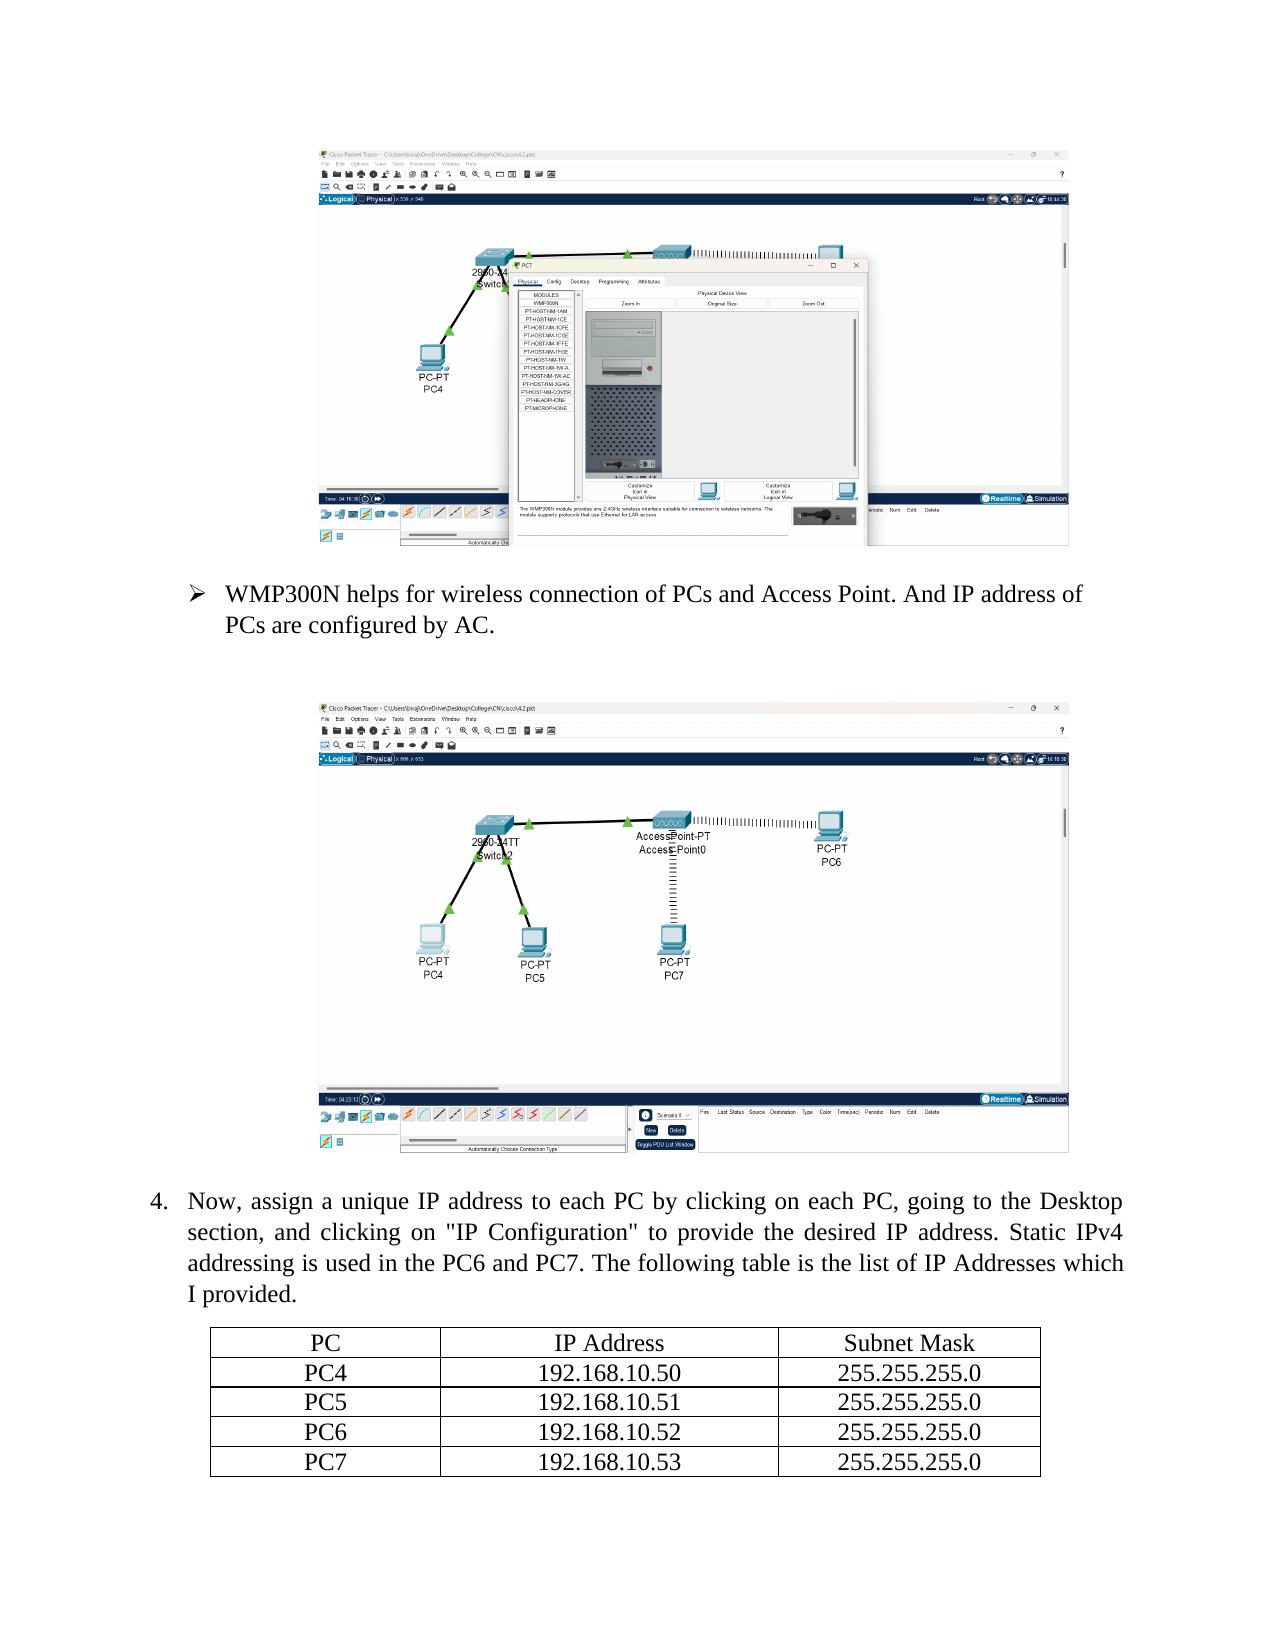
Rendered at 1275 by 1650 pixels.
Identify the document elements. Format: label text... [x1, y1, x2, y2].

table_cell 192.168.10.52 [441, 1417, 778, 1446]
table_cell PC5 [211, 1388, 440, 1416]
table_cell PC6 [211, 1417, 440, 1446]
picture [334, 758, 344, 762]
table_cell 255.255.255.0 [779, 1358, 1040, 1386]
table_cell 255.255.255.0 [779, 1388, 1040, 1416]
table_cell 192.168.10.50 [441, 1358, 778, 1386]
table_cell 192.168.10.51 [441, 1388, 778, 1416]
table_cell 192.168.10.53 [441, 1447, 778, 1476]
table_header IP Address [441, 1328, 778, 1357]
table_cell PC7 [211, 1447, 440, 1476]
picture [318, 702, 1069, 1153]
table_header PC [211, 1328, 440, 1357]
table_cell 255.255.255.0 [779, 1417, 1040, 1446]
table_header Subnet Mask [779, 1328, 1040, 1357]
list Now, assign a unique IP address to each PC by clicking on each PC, going to the Desktop section, and clicking on "IP Configuration" to provide the desired IP address. Static IPv4 addressing is used in the PC6 and PC7. The following table is the list of IP Addresses which I provided. [150, 1186, 1125, 1308]
table_cell 255.255.255.0 [779, 1447, 1040, 1476]
picture [318, 150, 1069, 546]
list WMP300N helps for wireless connection of PCs and Access Point. And IP address of PCs are configured by AC. [187, 579, 1125, 638]
table_cell PC4 [211, 1358, 440, 1386]
picture [334, 198, 344, 202]
